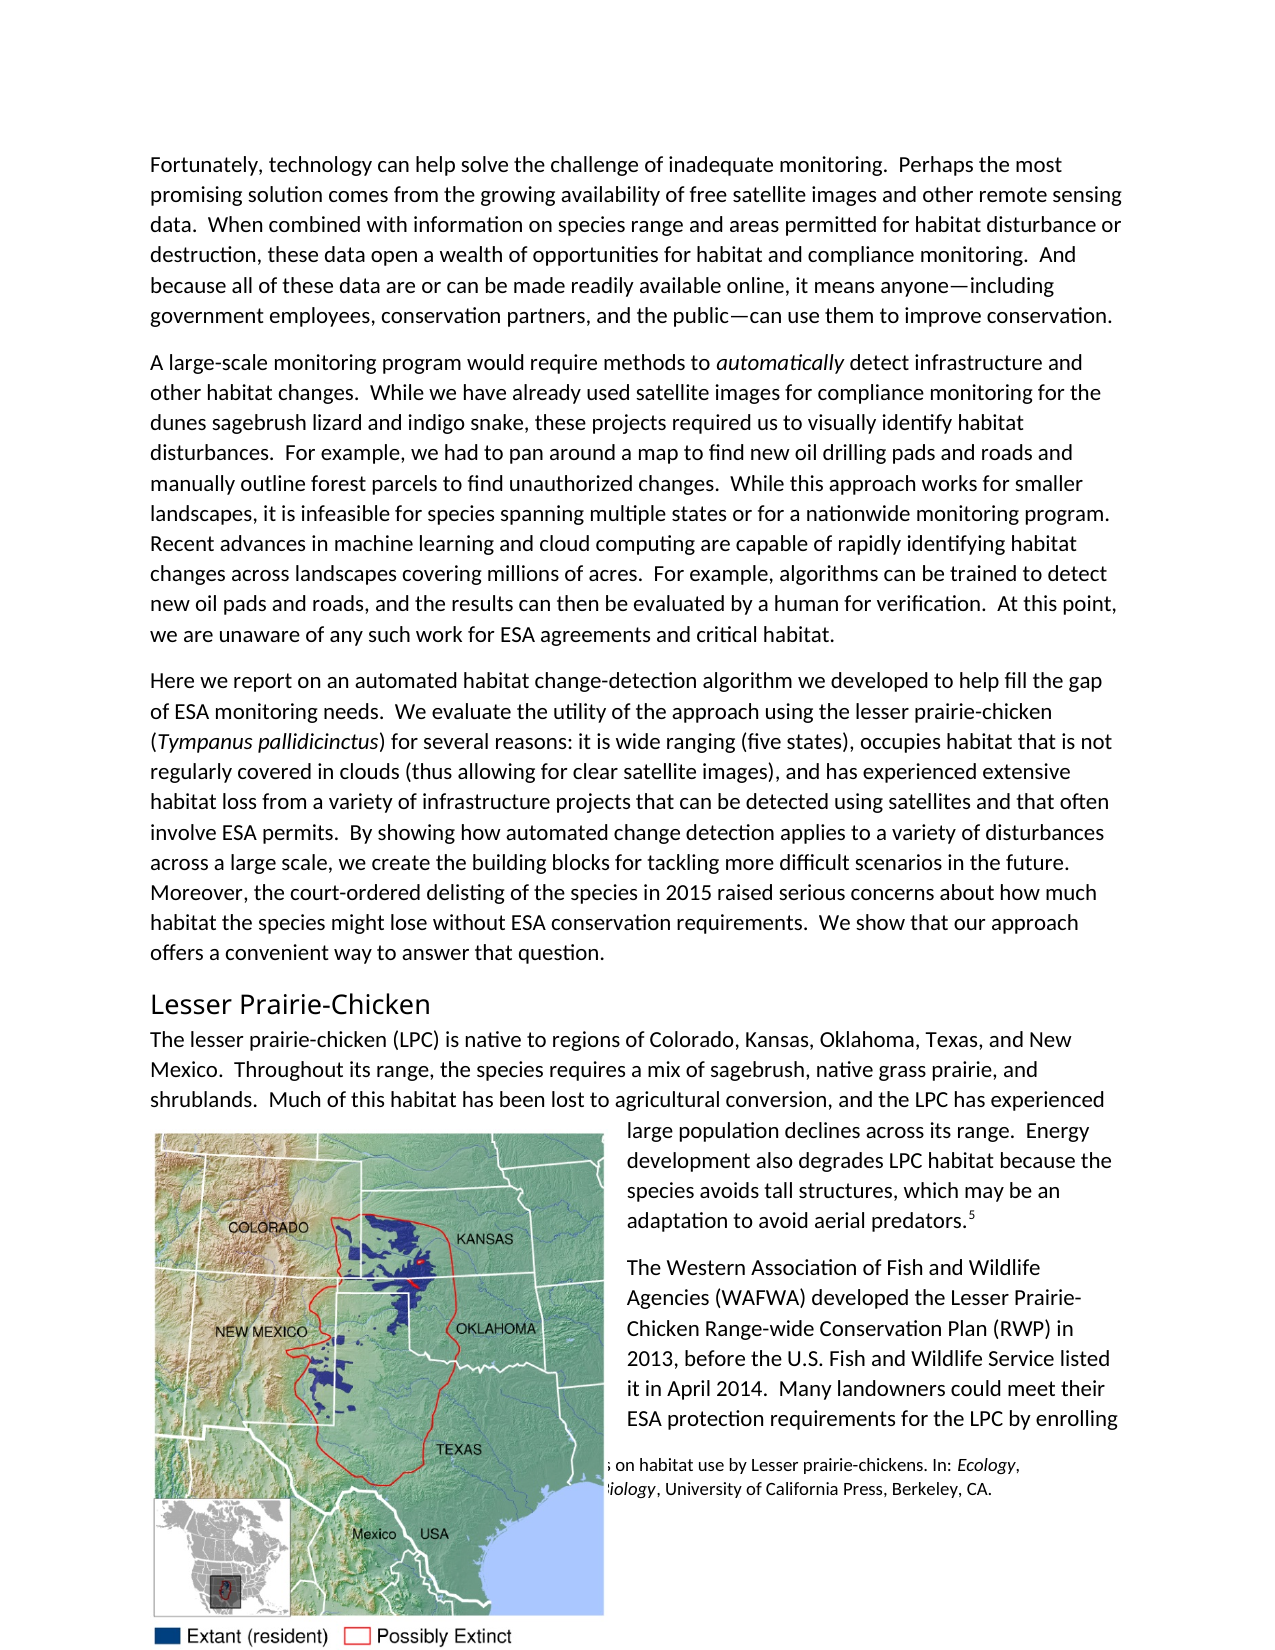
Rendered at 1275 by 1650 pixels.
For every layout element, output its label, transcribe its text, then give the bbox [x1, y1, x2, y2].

text Here we report on an automated habitat change-detection algorithm we developed to help fill the gap of ESA monitoring needs. We evaluate the utility of the approach using the lesser prairie-chicken (Tympanus pallidicinctus) for several reasons: it is wide ranging (five states), occupies habitat that is not regularly covered in clouds (thus allowing for clear satellite images), and has experienced extensive habitat loss from a variety of infrastructure projects that can be detected using satellites and that often involve ESA permits. By showing how automated change detection applies to a variety of disturbances across a large scale, we create the building blocks for tackling more difficult scenarios in the future. Moreover, the court-ordered delisting of the species in 2015 raised serious concerns about how much habitat the species might lose without ESA conservation requirements. We show that our approach offers a convenient way to answer that question. [150, 667, 1125, 967]
subtitle Lesser Prairie-Chicken [150, 985, 1125, 1022]
text The lesser prairie-chicken (LPC) is native to regions of Colorado, Kansas, Oklahoma, Texas, and New Mexico. Throughout its range, the species requires a mix of sagebrush, native grass prairie, and shrublands. Much of this habitat has been lost to agricultural conversion, and the LPC has experienced large population declines across its range. Energy development also degrades LPC habitat because the species avoids tall structures, which may be an adaptation to avoid aerial predators. [150, 1025, 1125, 1234]
text A large-scale monitoring program would require methods to automatically detect infrastructure and other habitat changes. While we have already used satellite images for compliance monitoring for the dunes sagebrush lizard and indigo snake, these projects required us to visually identify habitat disturbances. For example, we had to pan around a map to find new oil drilling pads and roads and manually outline forest parcels to find unauthorized changes. While this approach works for smaller landscapes, it is infeasible for species spanning multiple states or for a nationwide monitoring program. Recent advances in machine learning and cloud computing are capable of rapidly identifying habitat changes across landscapes covering millions of acres. For example, algorithms can be trained to detect new oil pads and roads, and the results can then be evaluated by a human for verification. At this point, we are unaware of any such work for ESA agreements and critical habitat. [150, 348, 1125, 648]
picture [150, 1129, 608, 1650]
text Fortunately, technology can help solve the challenge of inadequate monitoring. Perhaps the most promising solution comes from the growing availability of free satellite images and other remote sensing data. When combined with information on species range and areas permitted for habitat disturbance or destruction, these data open a wealth of opportunities for habitat and compliance monitoring. And because all of these data are or can be made readily available online, it means anyone—including government employees, conservation partners, and the public—can use them to improve conservation. [150, 150, 1125, 329]
